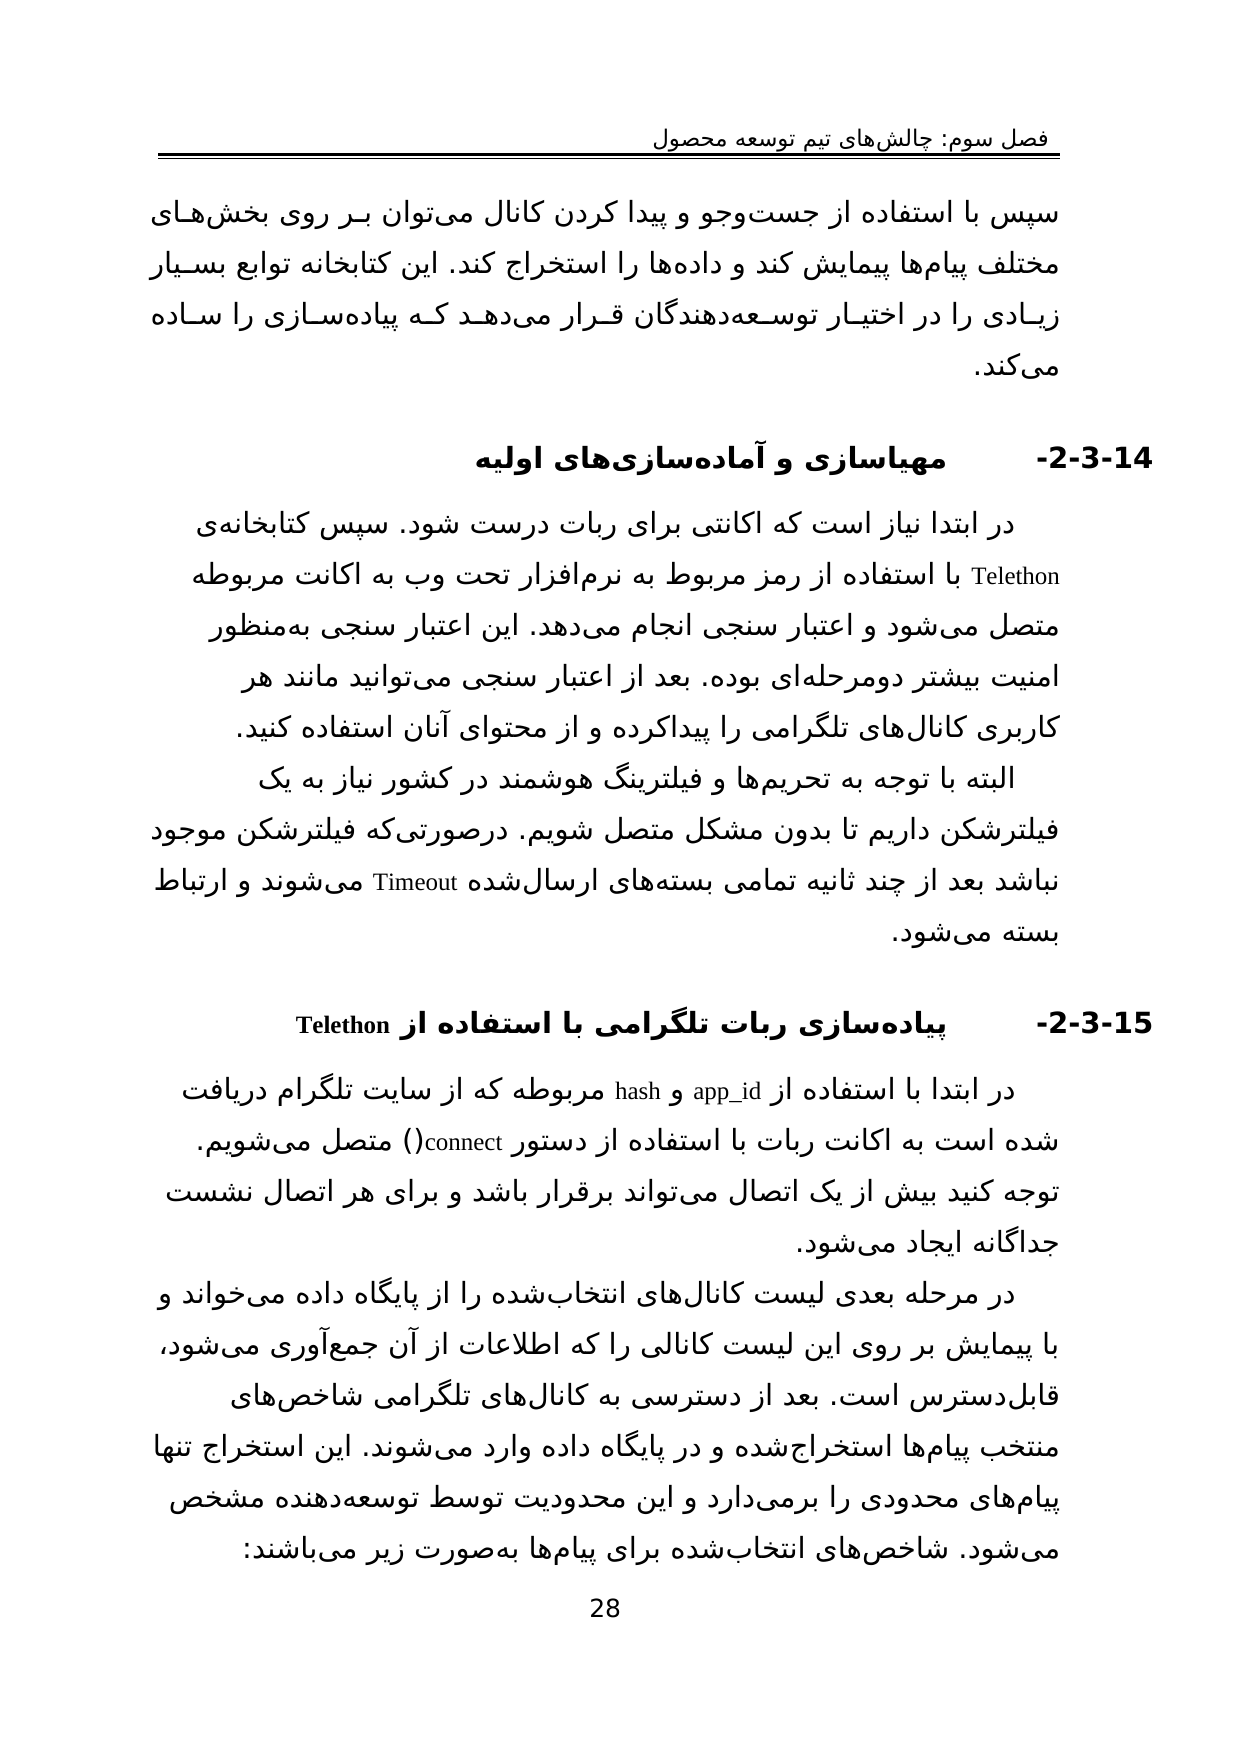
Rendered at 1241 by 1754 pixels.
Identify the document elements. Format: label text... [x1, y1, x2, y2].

subtitle مهیاسازی و آماده‌سازی‌های اولیه [150, 441, 1036, 475]
subtitle پیاده‌سازی ربات تلگرامی با استفاده از Telethon [150, 1007, 1036, 1041]
text در ابتدا نیاز است که اکانتی برای ربات درست شود. سپس کتابخانه‌ی Telethon با استفاده از رمز مربوط به نرم‌افزار تحت وب به اکانت مربوطه متصل می‌شود و اعتبار سنجی انجام می‌دهد. این اعتبار سنجی به‌منظور امنیت بیشتر دومرحله‌ای بوده. بعد از اعتبار سنجی می‌توانید مانند هر کاربری کانال‌های تلگرامی را پیداکرده و از محتوای آنان استفاده کنید. [150, 507, 1060, 744]
text در مرحله بعدی لیست کانال‌های انتخاب‌شده را از پایگاه داده می‌خواند و با پیمایش بر روی این لیست کانالی را که اطلاعات از آن جمع‌آوری می‌شود، قابل‌دسترس است. بعد از دسترسی به کانال‌های تلگرامی شاخص‌های منتخب پیام‌ها استخراج‌شده و در پایگاه داده وارد می‌شوند. این استخراج تنها پیام‌های محدودی را برمی‌دارد و این محدودیت توسط توسعه‌دهنده مشخص می‌شود. شاخص‌های انتخاب‌شده برای پیام‌ها به‌صورت زیر می‌باشند: [150, 1276, 1060, 1565]
text در ابتدا با استفاده از app_id و hash مربوطه که از سایت تلگرام دریافت شده است به اکانت ربات با استفاده از دستور connect() متصل می‌شویم. توجه کنید بیش از یک اتصال می‌تواند برقرار باشد و برای هر اتصال نشست جداگانه ایجاد می‌شود. [150, 1073, 1060, 1259]
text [150, 196, 1060, 382]
text البته با توجه به تحریم‌ها و فیلترینگ هوشمند در کشور نیاز به یک فیلترشکن داریم تا بدون مشکل متصل شویم. درصورتی‌که فیلترشکن موجود نباشد بعد از چند ثانیه تمامی بسته‌های ارسال‌شده Timeout می‌شوند و ارتباط بسته می‌شود. [150, 761, 1060, 948]
